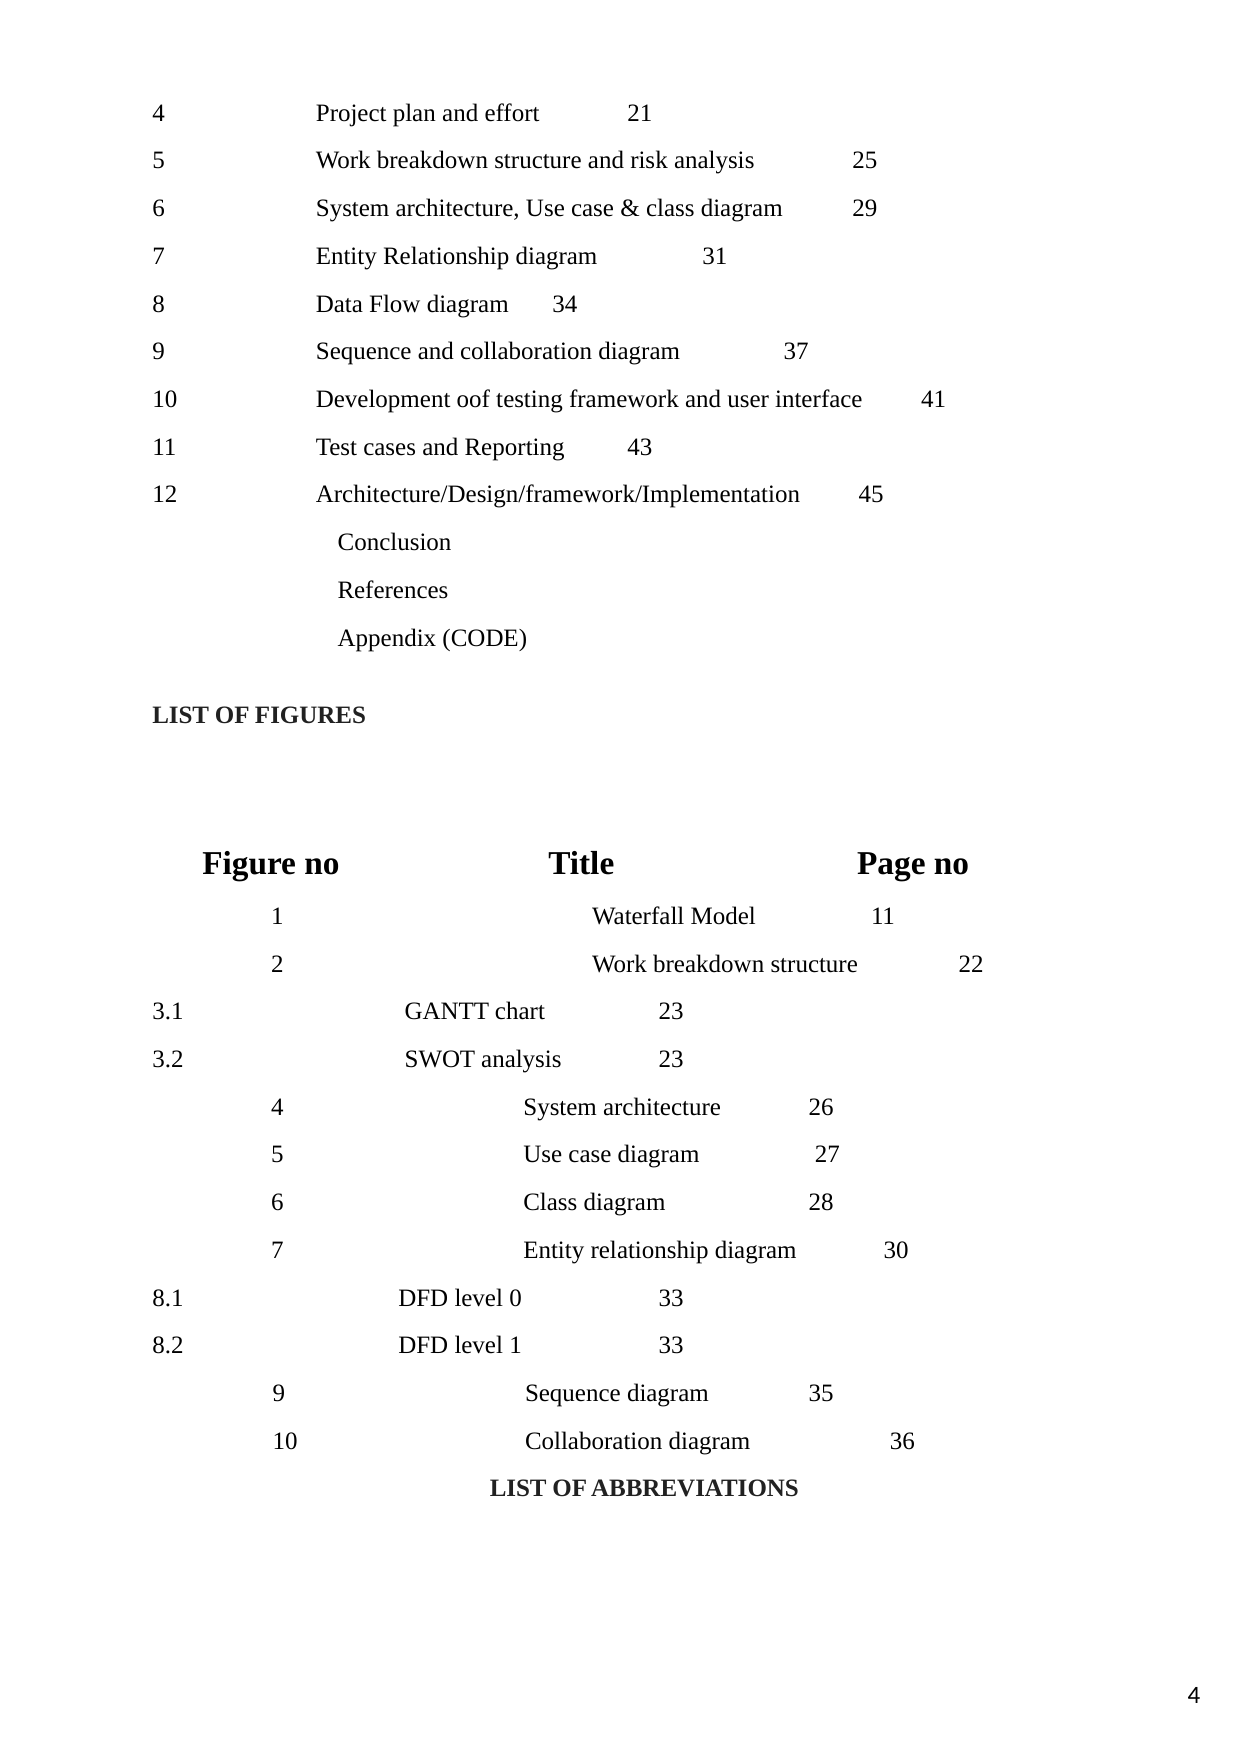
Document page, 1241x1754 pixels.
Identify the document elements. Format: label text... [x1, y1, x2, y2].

list Class diagram 28 [271, 1187, 1121, 1216]
list Work breakdown structure and risk analysis 25 [152, 146, 1121, 174]
list DFD level 0 33 [152, 1283, 1121, 1311]
text Figure no Title Page no [152, 843, 1121, 881]
list Data Flow diagram 34 [152, 289, 1121, 317]
list Project plan and effort 21 [152, 98, 1121, 127]
text Appendix (CODE) [152, 623, 1121, 651]
list System architecture, Use case & class diagram 29 [152, 193, 1121, 222]
list Waterfall Model 11 [271, 901, 1121, 930]
list GANTT chart 23 [152, 996, 1121, 1025]
text LIST OF ABBREVIATIONS [152, 1473, 799, 1502]
list Architecture/Design/framework/Implementation 45 [152, 479, 1121, 508]
list SWOT analysis 23 [152, 1044, 1121, 1073]
list Use case diagram 27 [271, 1139, 1121, 1168]
list Development oof testing framework and user interface 41 [152, 384, 1121, 413]
list Entity Relationship diagram 31 [152, 241, 1121, 270]
list Entity relationship diagram 30 [271, 1235, 1121, 1264]
list System architecture 26 [271, 1092, 1121, 1121]
list Collaboration diagram 36 [272, 1426, 1121, 1454]
list DFD level 1 33 [152, 1330, 1121, 1359]
list Sequence and collaboration diagram 37 [152, 336, 1121, 365]
list Test cases and Reporting 43 [152, 432, 1121, 461]
text References [152, 575, 1121, 604]
text Conclusion [152, 527, 1121, 556]
list Work breakdown structure 22 [271, 949, 1121, 977]
list Sequence diagram 35 [272, 1378, 1121, 1407]
text LIST OF FIGURES [152, 701, 1121, 729]
